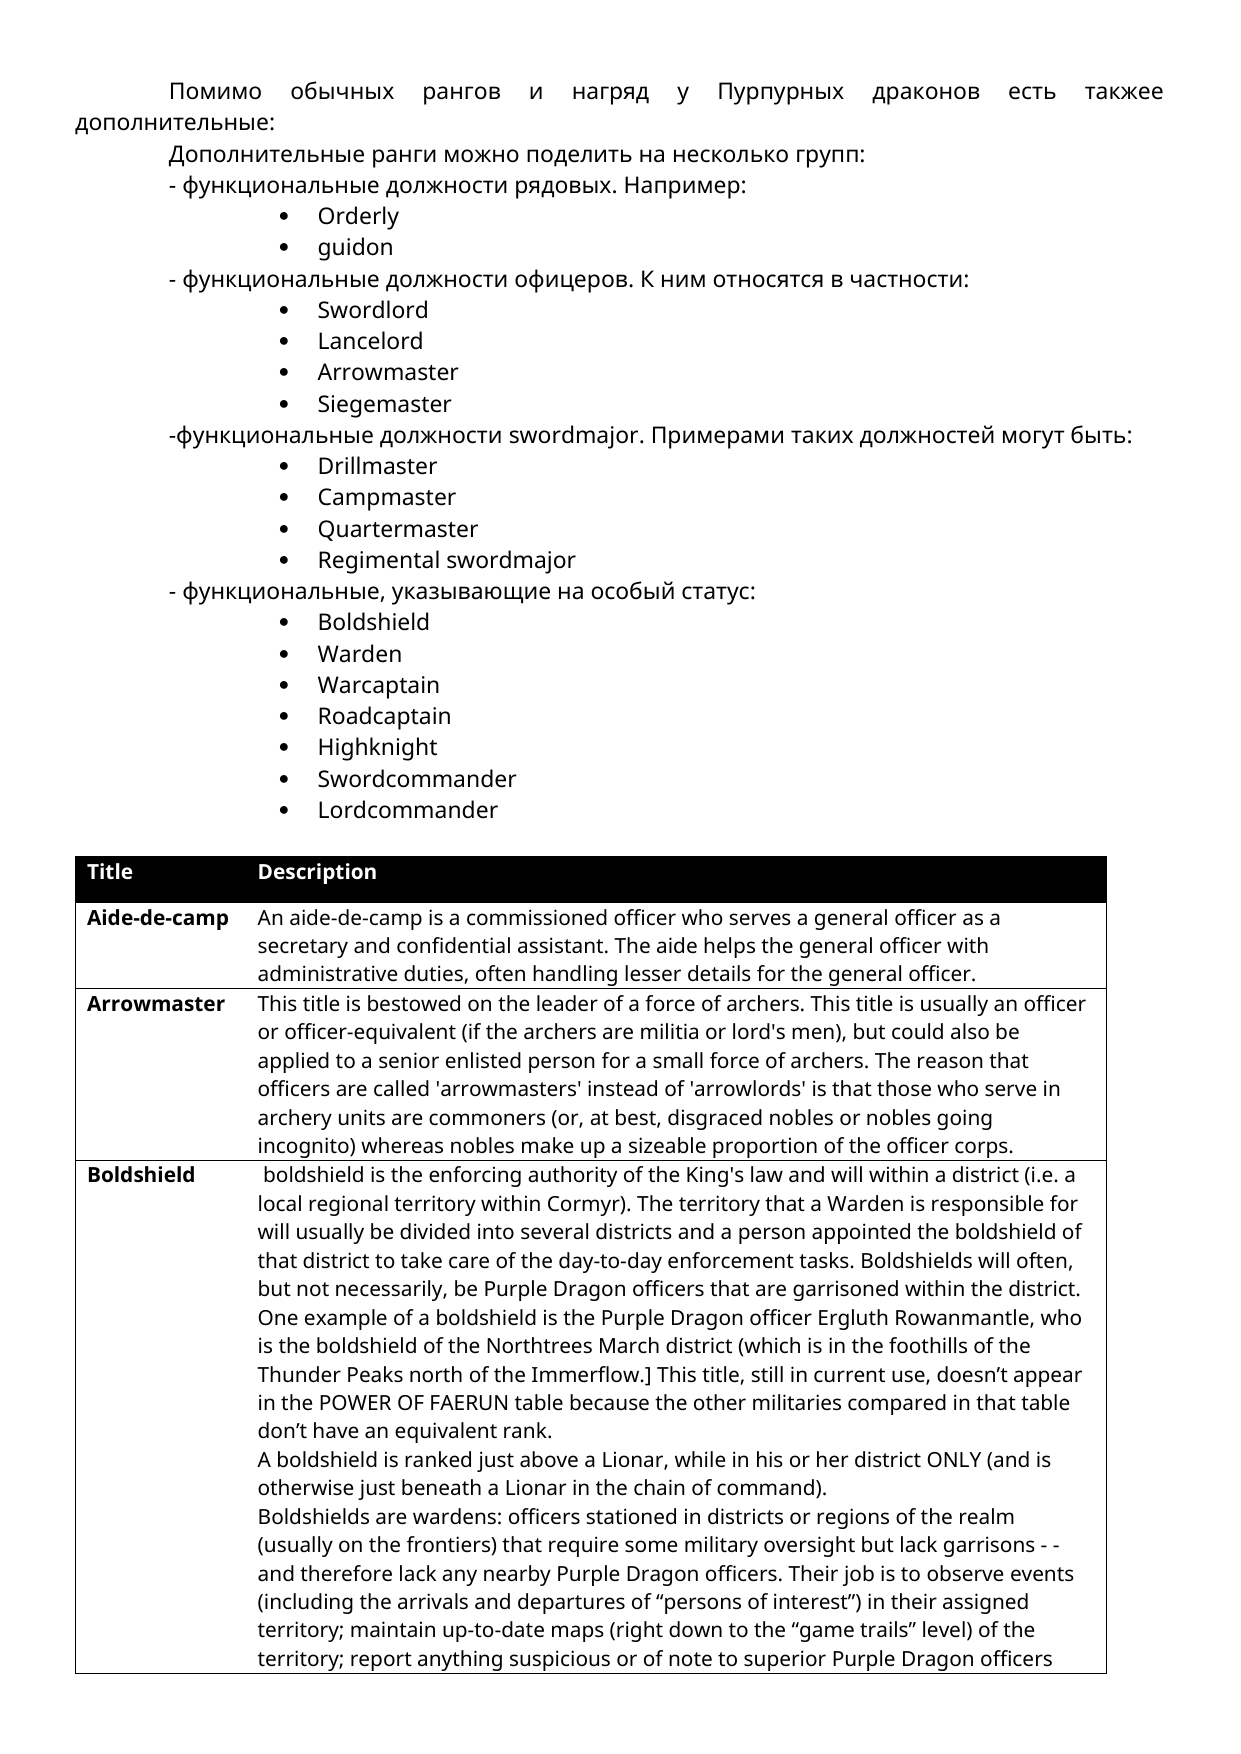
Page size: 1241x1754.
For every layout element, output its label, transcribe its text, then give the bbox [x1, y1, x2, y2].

list Boldshield [280, 606, 1165, 637]
list Warden [280, 637, 1165, 669]
text - функциональные должности рядовых. Например: [75, 169, 1165, 200]
list Warcaptain [280, 669, 1165, 700]
text -функциональные должности swordmajor. Примерами таких должностей могут быть: [75, 419, 1165, 450]
table_header Title [76, 857, 246, 902]
list Quartermaster [280, 512, 1165, 544]
list Campmaster [280, 481, 1165, 512]
list Orderly [280, 200, 1165, 231]
list Highknight [280, 731, 1165, 762]
list Roadcaptain [280, 700, 1165, 731]
list Swordlord [280, 294, 1165, 325]
text Дополнительные ранги можно поделить на несколько групп: [75, 137, 1165, 169]
list Swordcommander [280, 762, 1165, 794]
list guidon [280, 231, 1165, 262]
list Siegemaster [280, 387, 1165, 419]
list Lancelord [280, 325, 1165, 356]
text Помимо обычных рангов и нагряд у Пурпурных драконов есть такжее дополнительные: [75, 75, 1165, 137]
table_cell This title is bestowed on the leader of a force of archers. This title is usually an officer or officer-equivalent (if the archers are militia or lord's men), but could also be applied to a senior enlisted person for a small force of archers. The reason that officers are called 'arrowmasters' instead of 'arrowlords' is that those who serve in archery units are commoners (or, at best, disgraced nobles or nobles going incognito) whereas nobles make up a sizeable proportion of the officer corps. [246, 989, 1106, 1159]
list Arrowmaster [280, 356, 1165, 387]
text - функциональные, указывающие на особый статус: [75, 575, 1165, 606]
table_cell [246, 1161, 1106, 1672]
table_cell An aide-de-camp is a commissioned officer who serves a general officer as a secretary and confidential assistant. The aide helps the general officer with administrative duties, often handling lesser details for the general officer. [246, 903, 1106, 988]
table_cell Arrowmaster [76, 989, 246, 1159]
list Drillmaster [280, 450, 1165, 481]
list Regimental swordmajor [280, 544, 1165, 575]
list Lordcommander [280, 794, 1165, 825]
text - функциональные должности офицеров. К ним относятся в частности: [75, 262, 1165, 294]
table_header Description [246, 857, 1106, 902]
table_cell Boldshield [76, 1161, 246, 1672]
table_cell Aide-de-camp [76, 903, 246, 988]
